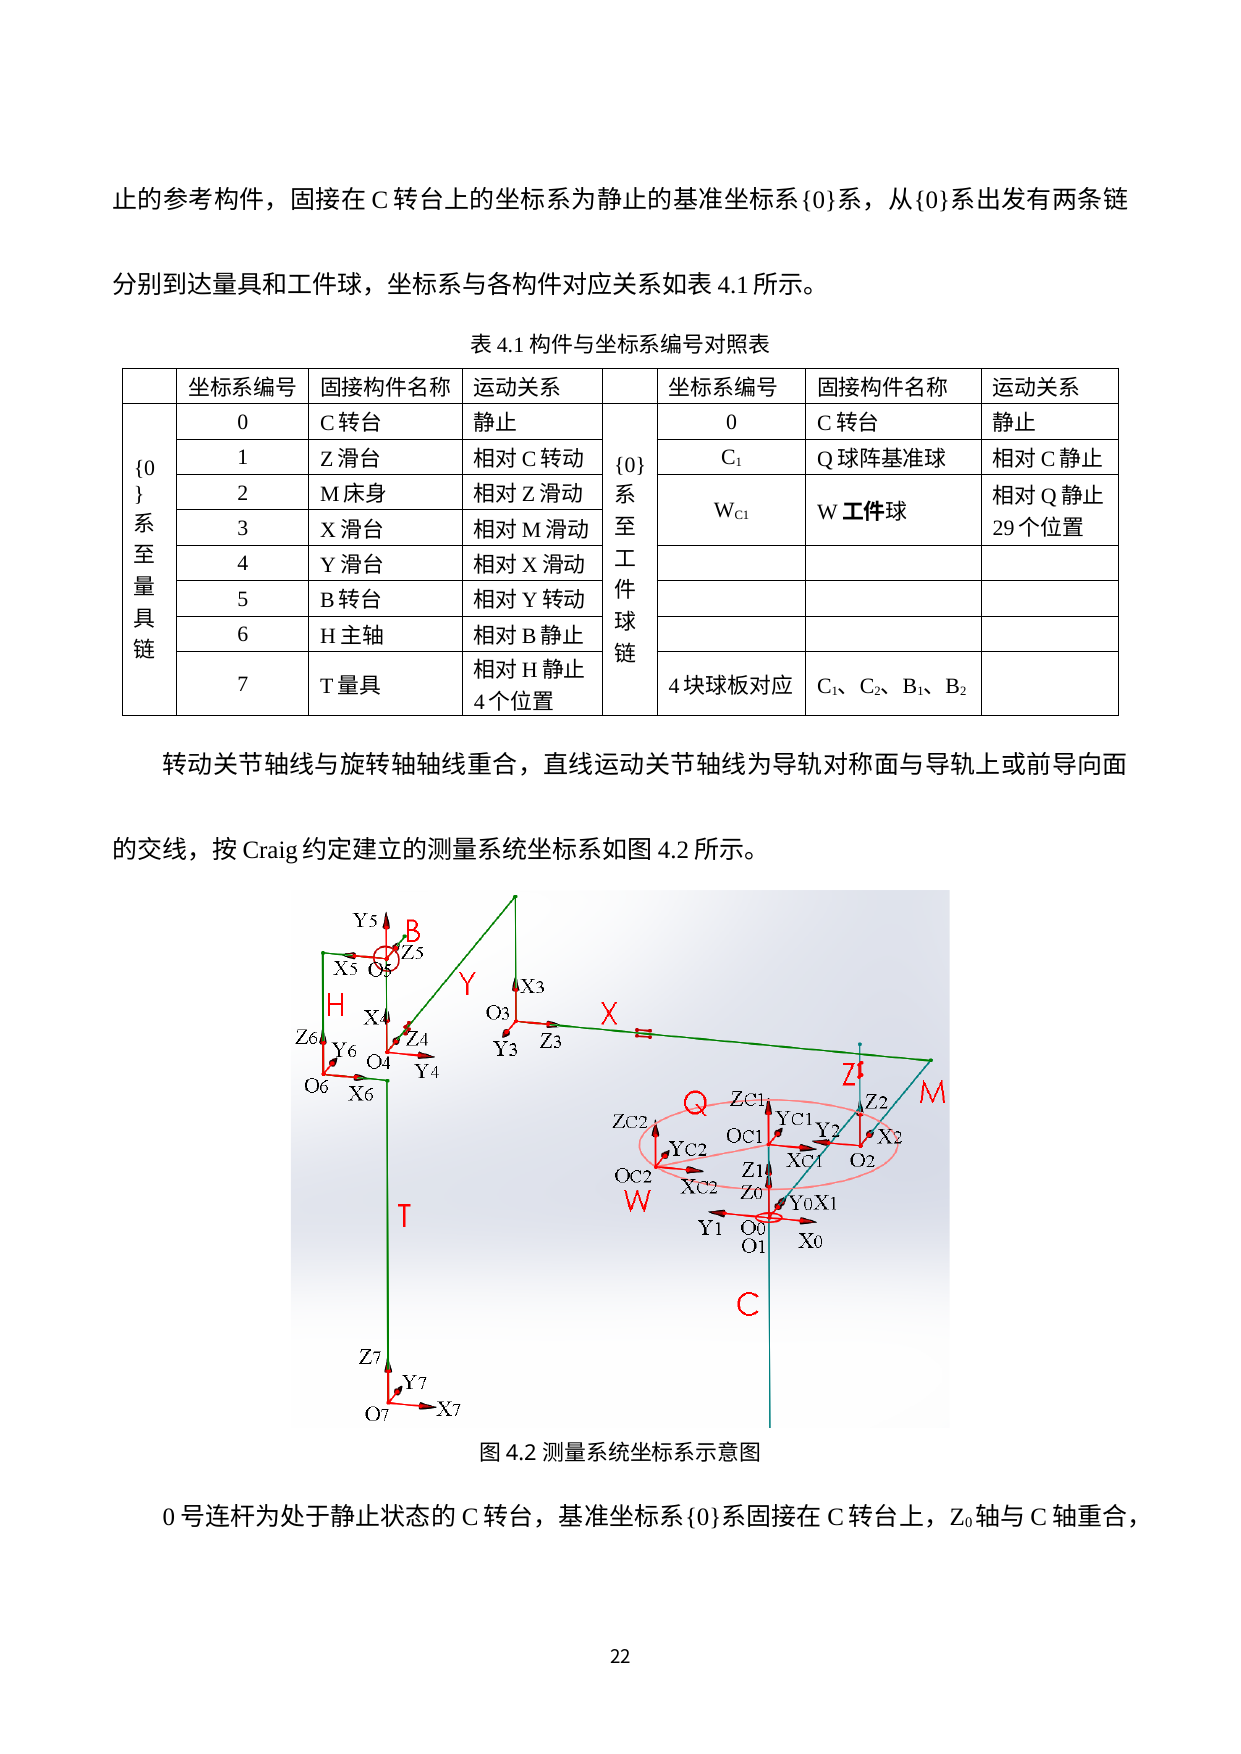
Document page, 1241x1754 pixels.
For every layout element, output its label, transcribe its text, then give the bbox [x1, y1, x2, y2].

table_cell 相对Q静止 29个位置 [982, 475, 1118, 545]
table_cell 相对B静止 [463, 617, 602, 651]
table_cell C转台 [309, 404, 462, 438]
table_cell Z滑台 [309, 440, 462, 474]
table_cell 相对C静止 [982, 440, 1118, 474]
table_cell 4块球板对应 [658, 652, 805, 715]
table_cell [806, 617, 981, 651]
table_cell WC1 [658, 475, 805, 545]
table_header 坐标系编号 [658, 369, 805, 403]
table_cell 2 [177, 475, 308, 509]
table_cell C1 [658, 440, 805, 474]
table_cell {0} 系 至 工 件 球 链 [603, 404, 657, 715]
table_cell 相对H静止 4个位置 [463, 652, 602, 715]
table_cell [658, 546, 805, 580]
table_cell H主轴 [309, 617, 462, 651]
text 转动关节轴线与旋转轴轴线重合，直线运动关节轴线为导轨对称面与导轨上或前导向面的交线，按Craig约定建立的测量系统坐标系如图4.2所示。 [112, 729, 1128, 882]
table_cell 7 [177, 652, 308, 715]
table_cell [982, 581, 1118, 616]
table_cell [982, 617, 1118, 651]
table_cell 静止 [982, 404, 1118, 438]
table_cell [806, 546, 981, 580]
table_cell 3 [177, 510, 308, 545]
table_cell X滑台 [309, 510, 462, 545]
table_cell 4 [177, 546, 308, 580]
table_header [123, 369, 176, 403]
picture [290, 890, 950, 1428]
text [112, 1481, 1128, 1548]
table_cell {0} 系 至 量 具 链 [123, 404, 176, 715]
table_header [603, 369, 657, 403]
table_cell 6 [177, 617, 308, 651]
table_cell 相对Z滑动 [463, 475, 602, 509]
table_header 固接构件名称 [806, 369, 981, 403]
table_cell 静止 [463, 404, 602, 438]
table_cell C1、C2、B1、B2 [806, 652, 981, 715]
table_cell [982, 546, 1118, 580]
table_cell T量具 [309, 652, 462, 715]
table_cell 0 [177, 404, 308, 438]
table_cell 0 [658, 404, 805, 438]
table_header 运动关系 [463, 369, 602, 403]
table_cell [658, 581, 805, 616]
table_cell M床身 [309, 475, 462, 509]
table_cell C转台 [806, 404, 981, 438]
table_cell 1 [177, 440, 308, 474]
table_cell 相对M滑动 [463, 510, 602, 545]
table_cell Y滑台 [309, 546, 462, 580]
table_cell [982, 652, 1118, 715]
table_cell 相对C转动 [463, 440, 602, 474]
table_cell 相对X滑动 [463, 546, 602, 580]
table_cell W工件球 [806, 475, 981, 545]
table_cell B转台 [309, 581, 462, 616]
text 图4.2 测量系统坐标系示意图 [112, 1434, 1128, 1468]
text 表4.1 构件与坐标系编号对照表 [112, 326, 1128, 360]
table_cell Q球阵基准球 [806, 440, 981, 474]
table_header 坐标系编号 [177, 369, 308, 403]
table_cell [806, 581, 981, 616]
table_header 运动关系 [982, 369, 1118, 403]
table_cell 相对Y转动 [463, 581, 602, 616]
table_cell [658, 617, 805, 651]
table_header 固接构件名称 [309, 369, 462, 403]
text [112, 164, 1128, 317]
table_cell 5 [177, 581, 308, 616]
